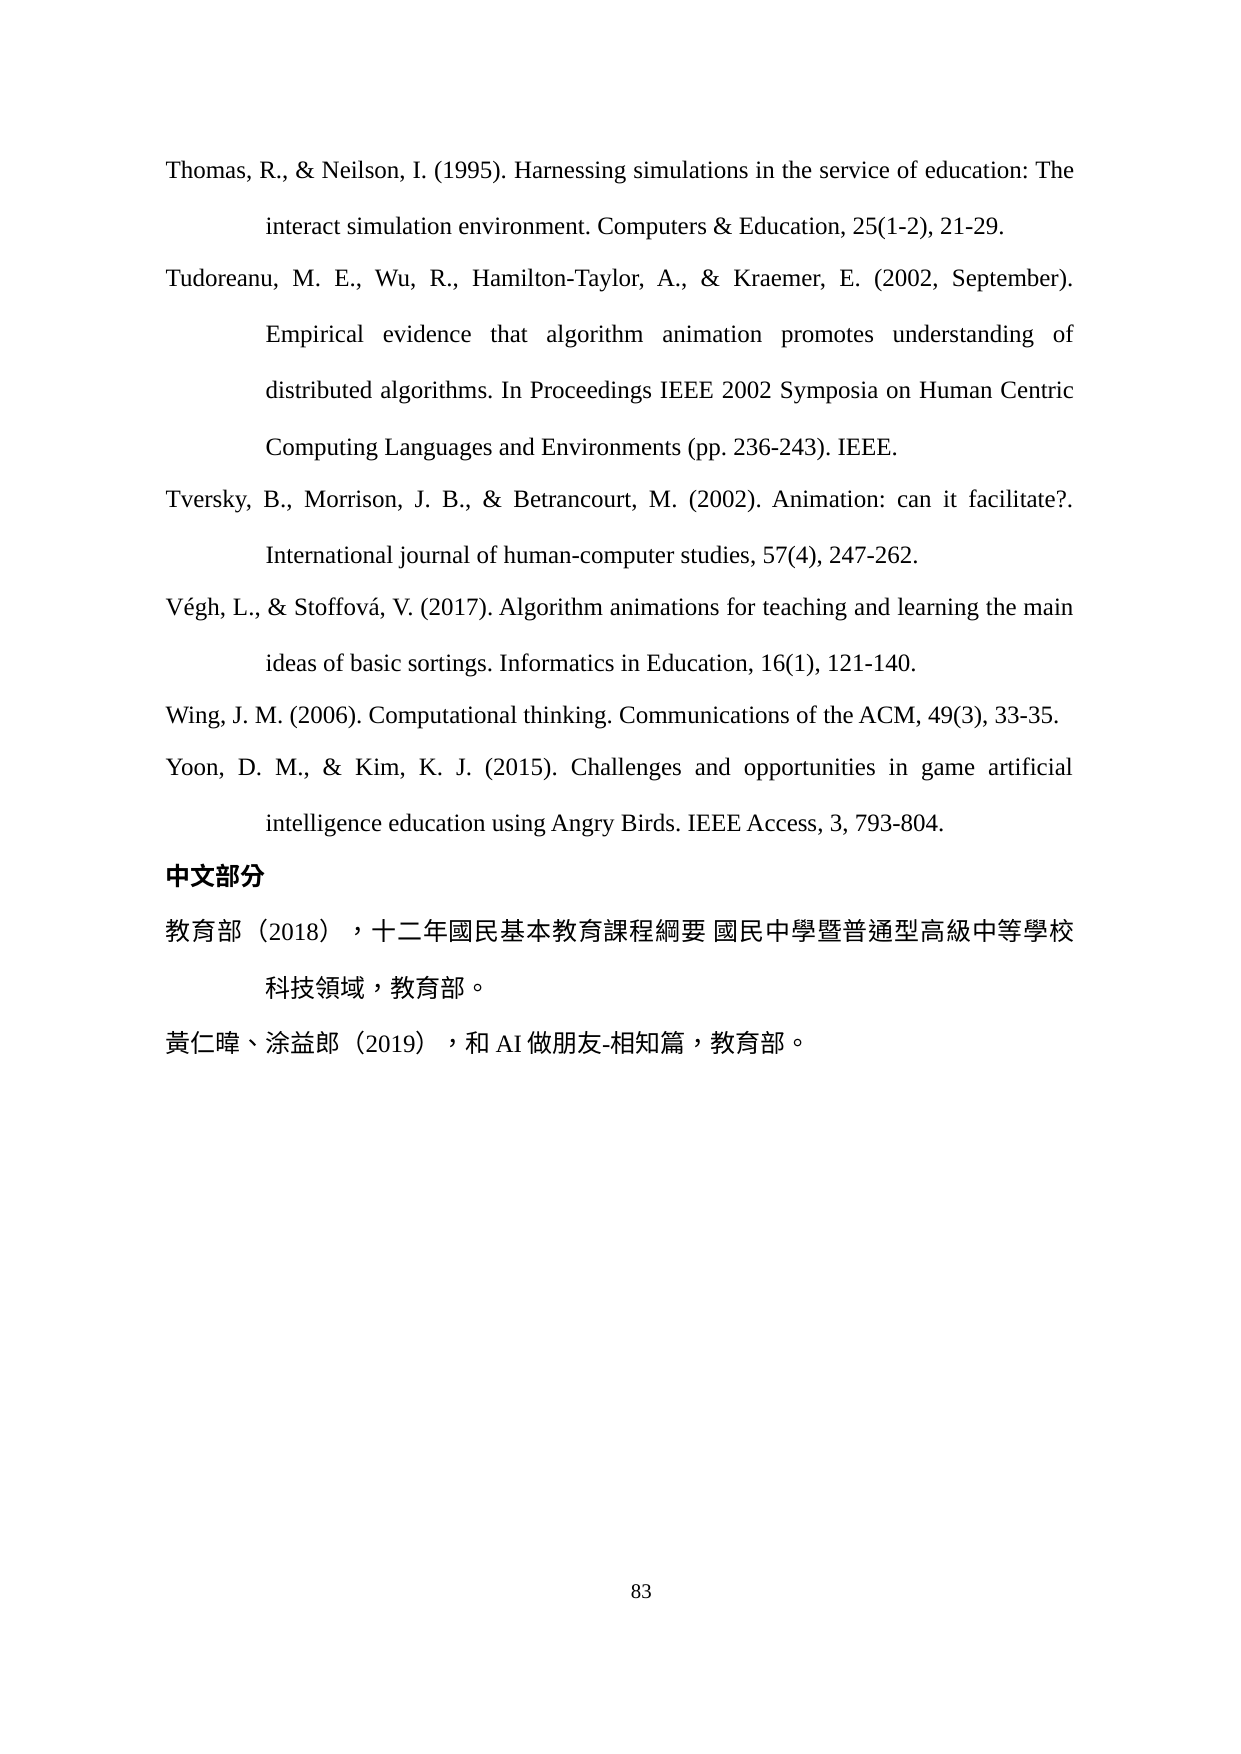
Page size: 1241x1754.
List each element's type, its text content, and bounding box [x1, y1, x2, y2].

text 黃仁暐、涂益郎（2019），和AI做朋友-相知篇，教育部。 [165, 1023, 1075, 1061]
text Végh, L., & Stoffová, V. (2017). Algorithm animations for teaching and learning the main ideas of basic sortings. Informatics in Education, 16(1), 121-140. [165, 587, 1075, 681]
text Thomas, R., & Neilson, I. (1995). Harnessing simulations in the service of education: The interact simulation environment. Computers & Education, 25(1-2), 21-29. [165, 151, 1075, 244]
text Yoon, D. M., & Kim, K. J. (2015). Challenges and opportunities in game artificial intelligence education using Angry Birds. IEEE Access, 3, 793-804. [165, 747, 1075, 841]
text Wing, J. M. (2006). Computational thinking. Communications of the ACM, 49(3), 33-35. [165, 696, 1075, 733]
text 教育部（2018），十二年國民基本教育課程綱要 國民中學暨普通型高級中等學校 科技領域，教育部。 [165, 911, 1075, 1005]
text Tudoreanu, M. E., Wu, R., Hamilton-Taylor, A., & Kraemer, E. (2002, September). Empirical evidence that algorithm animation promotes understanding of distributed algorithms. In Proceedings IEEE 2002 Symposia on Human Centric Computing Languages and Environments (pp. 236-243). IEEE. [165, 259, 1075, 465]
text 中文部分 [165, 856, 1075, 893]
text Tversky, B., Morrison, J. B., & Betrancourt, M. (2002). Animation: can it facilitate?. International journal of human-computer studies, 57(4), 247-262. [165, 479, 1075, 573]
